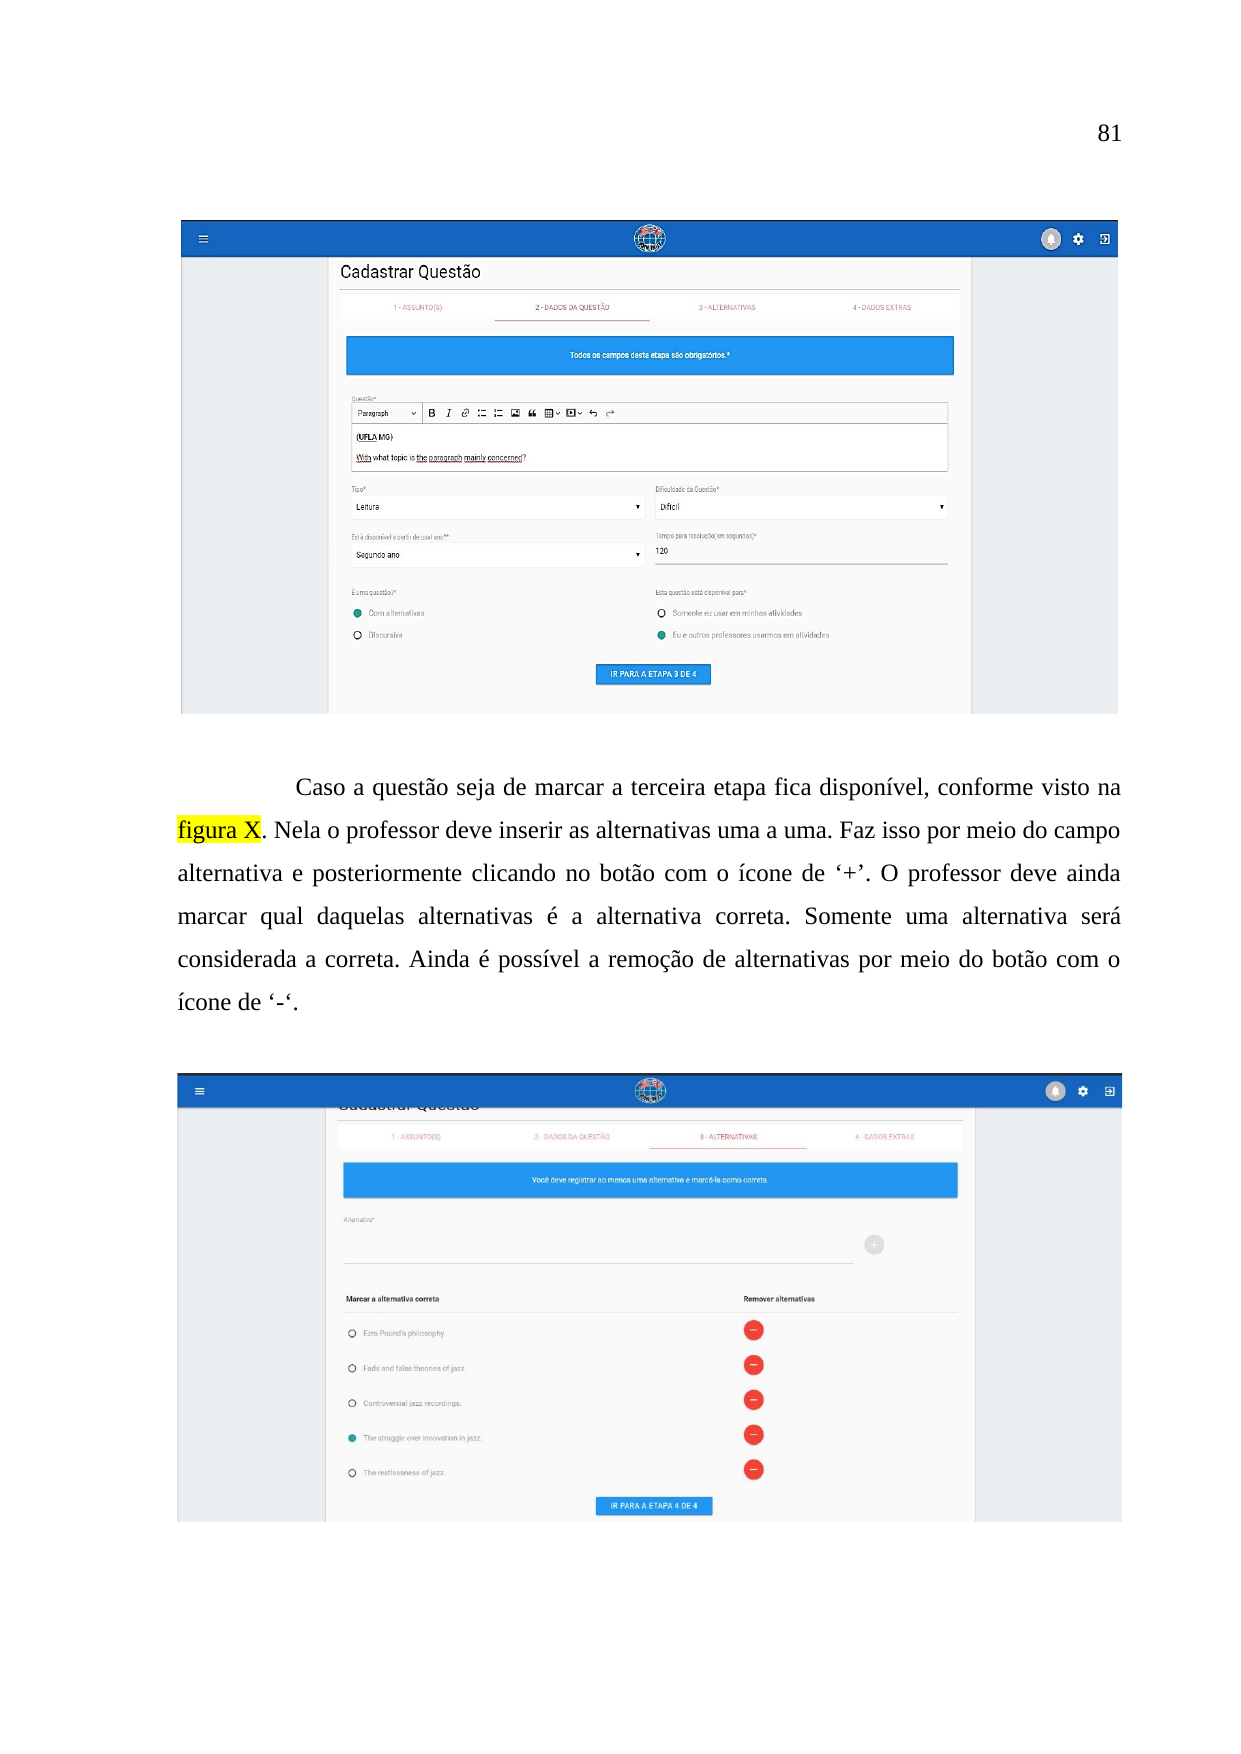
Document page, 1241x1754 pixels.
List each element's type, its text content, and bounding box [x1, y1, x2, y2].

picture [181, 220, 1118, 714]
text Caso a questão seja de marcar a terceira etapa fica disponível, conforme visto na figura X. Nela o professor deve inserir as alternativas uma a uma. Faz isso por meio do campo alternativa e posteriormente clicando no botão com o ícone de ‘+’. O professor deve ainda marcar qual daquelas alternativas é a alternativa correta. Somente uma alternativa será considerada a correta. Ainda é possível a remoção de alternativas por meio do botão com o ícone de ‘-‘. [177, 772, 1122, 1016]
picture [177, 1073, 1123, 1522]
